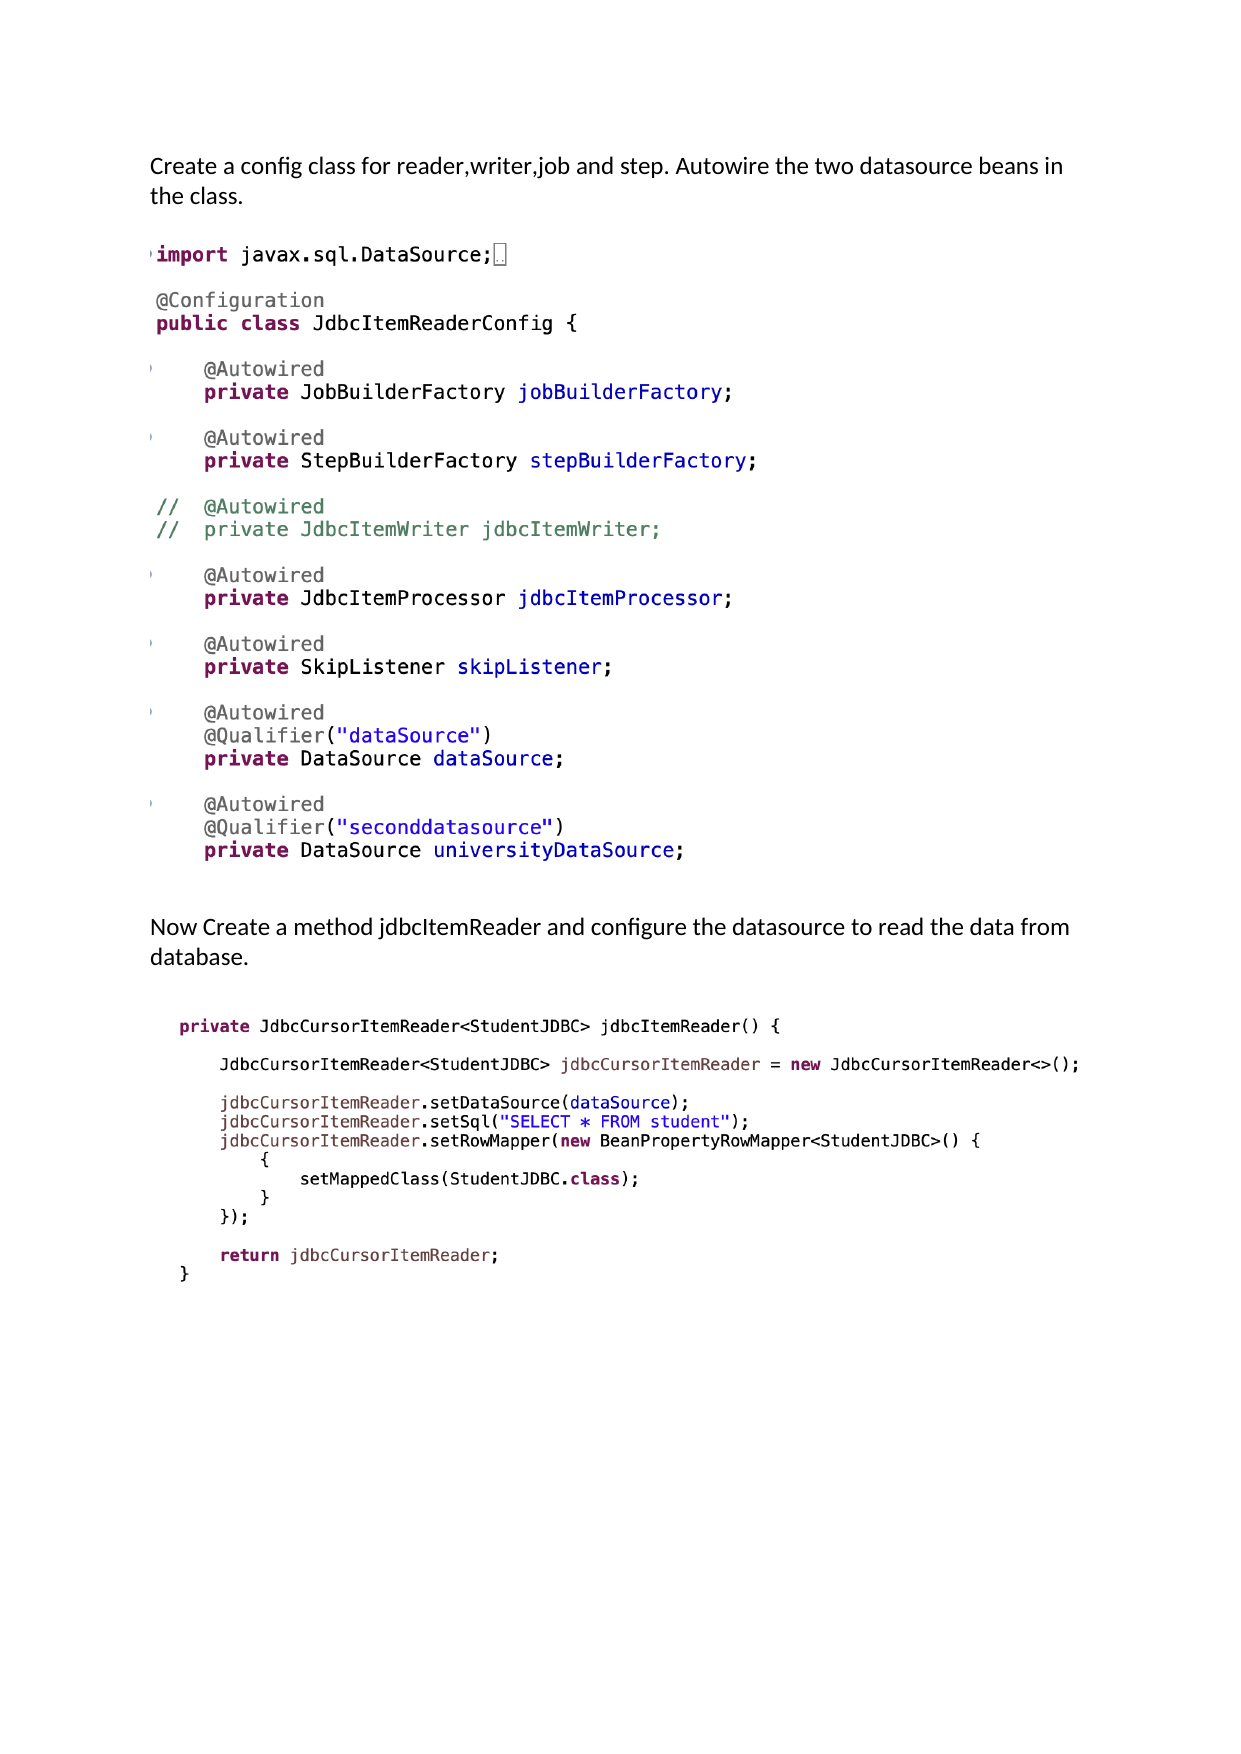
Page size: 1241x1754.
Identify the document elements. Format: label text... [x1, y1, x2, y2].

picture [150, 241, 1091, 881]
text Now Create a method jdbcItemReader and configure the datasource to read the data from database. [150, 911, 1090, 972]
text Create a config class for reader,writer,job and step. Autowire the two datasource beans in the class. [150, 150, 1090, 211]
picture [150, 1002, 1091, 1294]
